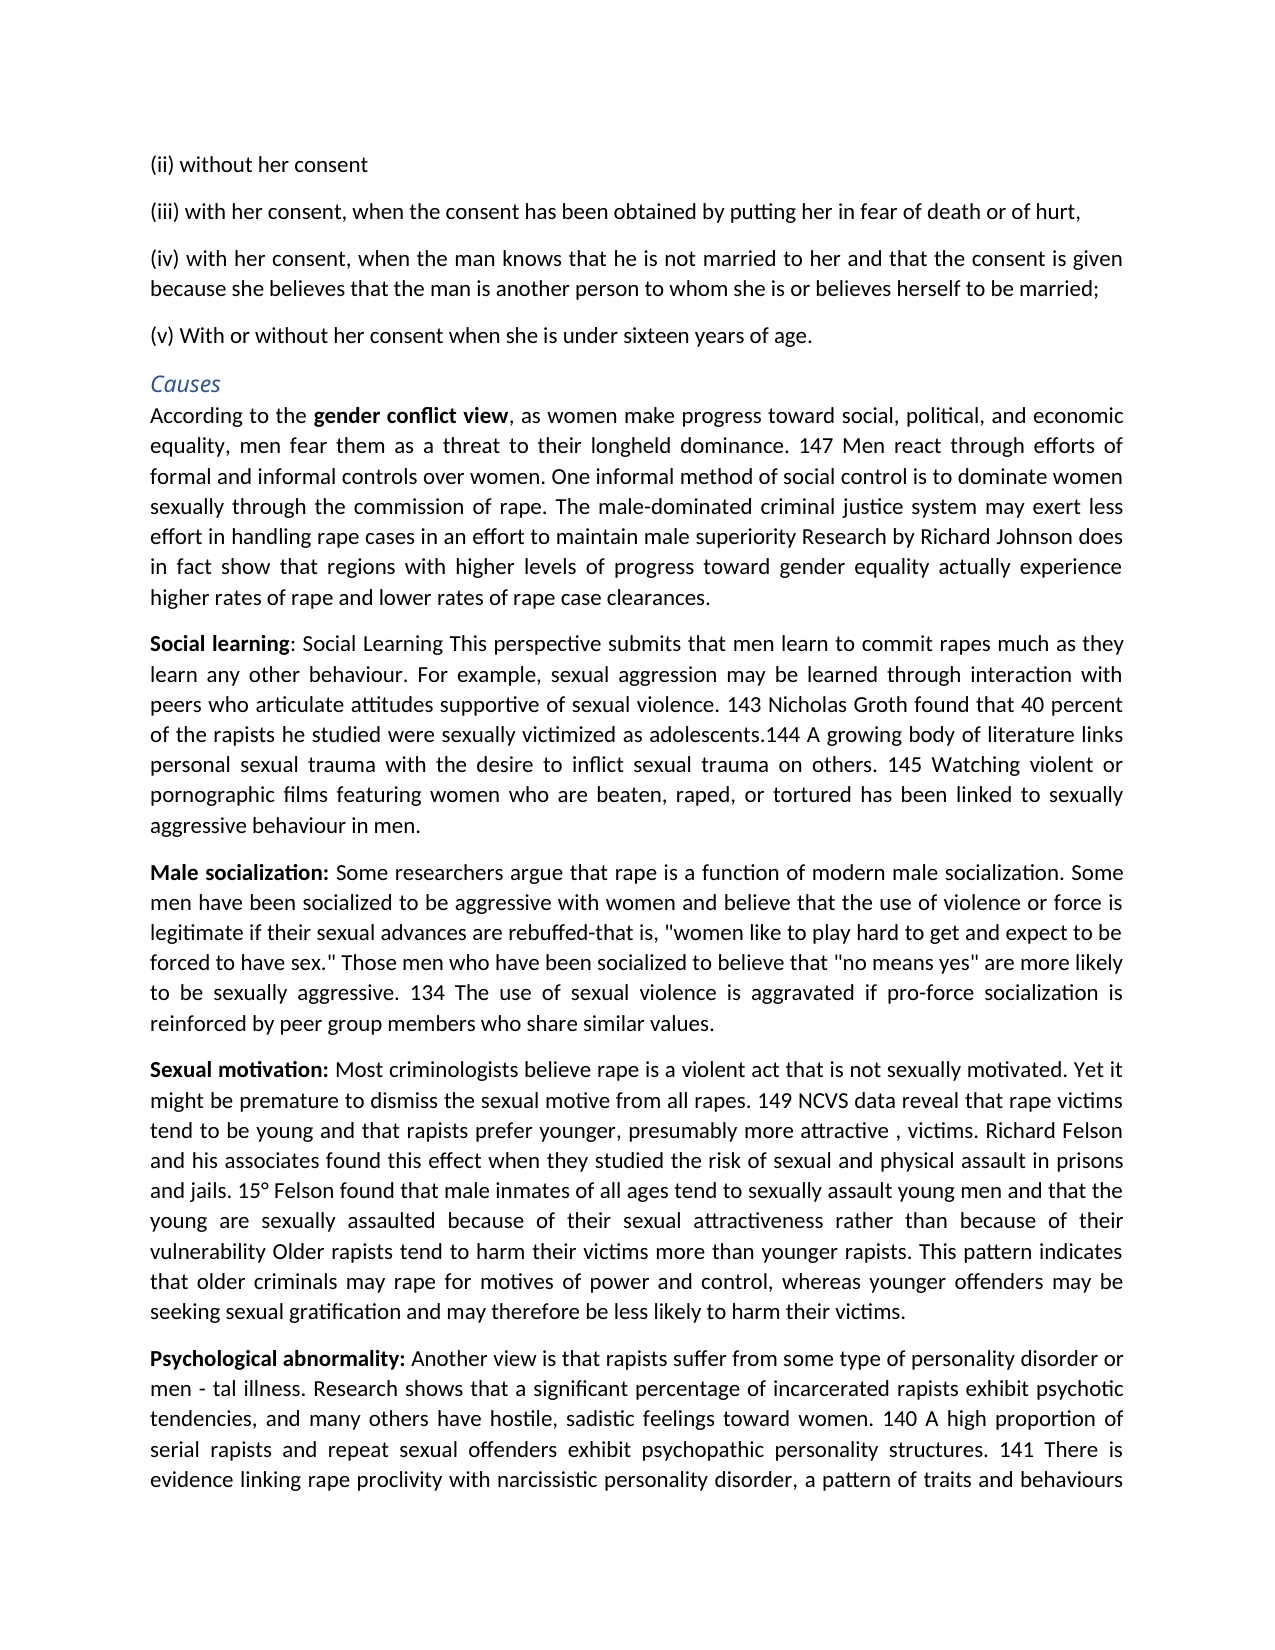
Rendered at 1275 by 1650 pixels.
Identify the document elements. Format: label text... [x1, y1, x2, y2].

text According to the gender conflict view, as women make progress toward social, political, and economic equality, men fear them as a threat to their longheld dominance. 147 Men react through efforts of formal and informal controls over women. One informal method of social control is to dominate women sexually through the commission of rape. The male-dominated criminal justice system may exert less effort in handling rape cases in an effort to maintain male superiority Research by Richard Johnson does in fact show that regions with higher levels of progress toward gender equality actually experience higher rates of rape and lower rates of rape case clearances. [150, 401, 1125, 611]
text Sexual motivation: Most criminologists believe rape is a violent act that is not sexually motivated. Yet it might be premature to dismiss the sexual motive from all rapes. 149 NCVS data reveal that rape victims tend to be young and that rapists prefer younger, presumably more attractive , victims. Richard Felson and his associates found this effect when they studied the risk of sexual and physical assault in prisons and jails. 15° Felson found that male inmates of all ages tend to sexually assault young men and that the young are sexually assaulted because of their sexual attractiveness rather than because of their vulnerability Older rapists tend to harm their victims more than younger rapists. This pattern indicates that older criminals may rape for motives of power and control, whereas younger offenders may be seeking sexual gratification and may therefore be less likely to harm their victims. [150, 1056, 1125, 1325]
text (iii) with her consent, when the consent has been obtained by putting her in fear of death or of hurt, [150, 197, 1125, 225]
text (ii) without her consent [150, 150, 1125, 178]
text Male socialization: Some researchers argue that rape is a function of modern male socialization. Some men have been socialized to be aggressive with women and believe that the use of violence or force is legitimate if their sexual advances are rebuffed-that is, "women like to play hard to get and expect to be forced to have sex." Those men who have been socialized to believe that "no means yes" are more likely to be sexually aggressive. 134 The use of sexual violence is aggravated if pro-force socialization is reinforced by peer group members who share similar values. [150, 858, 1125, 1037]
subtitle Causes [150, 368, 1125, 399]
text (v) With or without her consent when she is under sixteen years of age. [150, 321, 1125, 349]
text Social learning: Social Learning This perspective submits that men learn to commit rapes much as they learn any other behaviour. For example, sexual aggression may be learned through interaction with peers who articulate attitudes supportive of sexual violence. 143 Nicholas Groth found that 40 percent of the rapists he studied were sexually victimized as adolescents.144 A growing body of literature links personal sexual trauma with the desire to inflict sexual trauma on others. 145 Watching violent or pornographic films featuring women who are beaten, raped, or tortured has been linked to sexually aggressive behaviour in men. [150, 629, 1125, 839]
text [150, 1344, 1125, 1493]
text (iv) with her consent, when the man knows that he is not married to her and that the consent is given because she believes that the man is another person to whom she is or believes herself to be married; [150, 244, 1125, 302]
